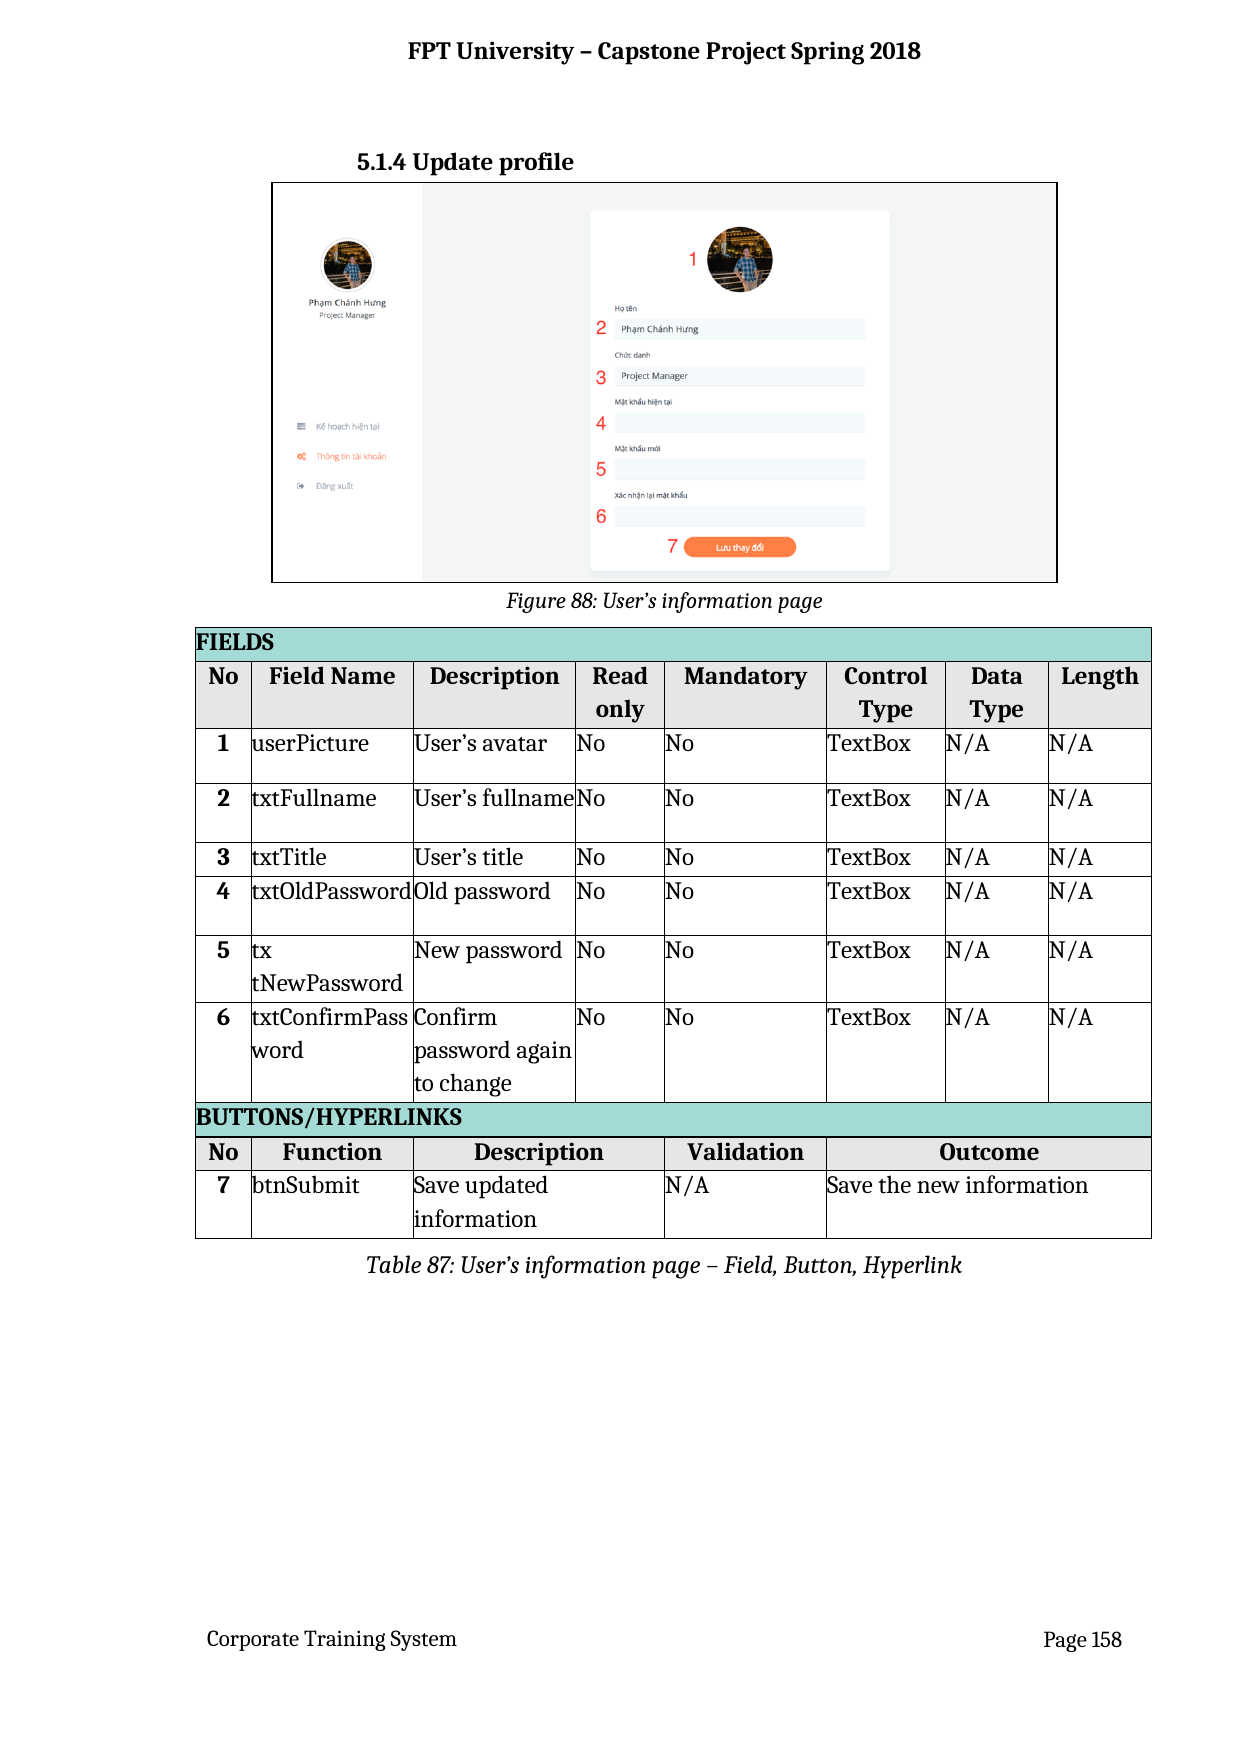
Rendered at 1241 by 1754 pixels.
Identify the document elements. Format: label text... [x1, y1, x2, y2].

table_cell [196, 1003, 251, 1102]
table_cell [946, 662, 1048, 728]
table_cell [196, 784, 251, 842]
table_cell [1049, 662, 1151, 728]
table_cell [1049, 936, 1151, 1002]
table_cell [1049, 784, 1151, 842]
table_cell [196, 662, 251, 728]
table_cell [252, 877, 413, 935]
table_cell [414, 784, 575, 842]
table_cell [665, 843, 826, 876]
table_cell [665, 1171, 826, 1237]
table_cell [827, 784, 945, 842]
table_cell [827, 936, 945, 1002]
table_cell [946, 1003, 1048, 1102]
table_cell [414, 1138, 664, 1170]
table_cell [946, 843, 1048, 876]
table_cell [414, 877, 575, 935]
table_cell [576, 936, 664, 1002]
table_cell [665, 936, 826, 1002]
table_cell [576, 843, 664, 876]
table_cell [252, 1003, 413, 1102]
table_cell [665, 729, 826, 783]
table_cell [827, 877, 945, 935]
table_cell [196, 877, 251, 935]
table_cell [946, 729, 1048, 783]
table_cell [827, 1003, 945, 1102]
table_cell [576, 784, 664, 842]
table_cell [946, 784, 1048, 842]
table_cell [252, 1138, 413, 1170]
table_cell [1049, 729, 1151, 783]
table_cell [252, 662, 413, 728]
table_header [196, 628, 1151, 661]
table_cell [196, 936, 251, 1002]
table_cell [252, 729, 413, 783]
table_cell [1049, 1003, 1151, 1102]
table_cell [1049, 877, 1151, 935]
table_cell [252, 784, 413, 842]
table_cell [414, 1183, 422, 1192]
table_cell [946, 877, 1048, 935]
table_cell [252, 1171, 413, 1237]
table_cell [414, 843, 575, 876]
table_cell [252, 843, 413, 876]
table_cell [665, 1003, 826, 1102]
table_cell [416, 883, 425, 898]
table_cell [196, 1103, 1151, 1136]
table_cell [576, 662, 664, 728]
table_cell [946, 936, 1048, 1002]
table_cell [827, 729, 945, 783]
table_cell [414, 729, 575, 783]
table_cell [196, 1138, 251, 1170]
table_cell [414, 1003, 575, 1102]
text Figure 88: User’s information page [207, 587, 1122, 614]
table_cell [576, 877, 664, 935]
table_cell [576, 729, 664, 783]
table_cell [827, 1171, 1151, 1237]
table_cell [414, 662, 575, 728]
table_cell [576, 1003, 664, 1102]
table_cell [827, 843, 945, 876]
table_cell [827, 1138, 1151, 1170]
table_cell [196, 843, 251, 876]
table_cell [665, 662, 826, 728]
subtitle 5.1.4 Update profile [357, 148, 1124, 176]
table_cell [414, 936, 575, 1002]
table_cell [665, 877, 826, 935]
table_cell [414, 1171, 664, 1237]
list Table 87: User’s information page – Field, Button, Hyperlink [207, 1251, 1122, 1280]
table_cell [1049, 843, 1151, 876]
picture [273, 183, 1056, 582]
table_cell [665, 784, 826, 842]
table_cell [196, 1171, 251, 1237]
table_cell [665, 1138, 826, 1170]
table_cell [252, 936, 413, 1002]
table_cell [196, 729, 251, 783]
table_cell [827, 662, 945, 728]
